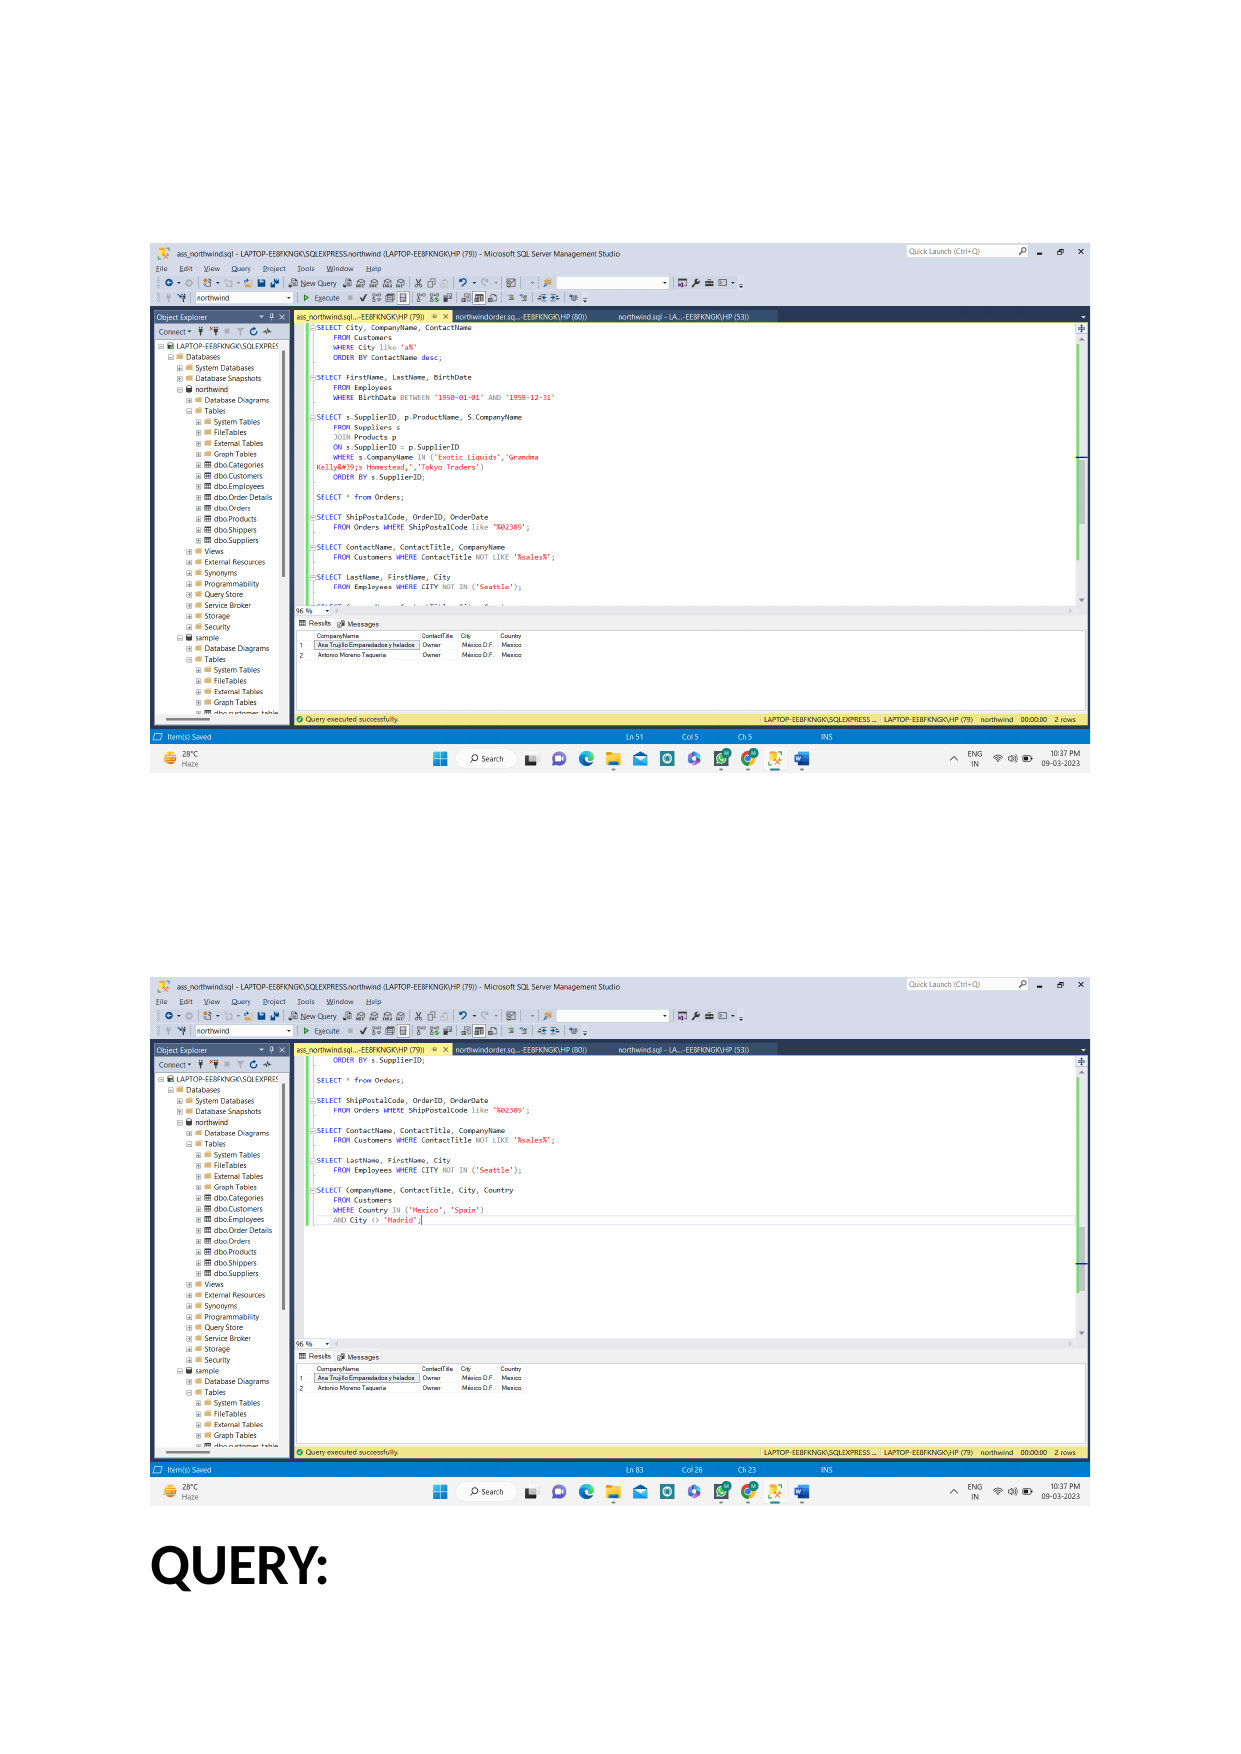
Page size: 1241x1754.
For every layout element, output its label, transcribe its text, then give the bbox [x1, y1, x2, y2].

picture [150, 977, 1091, 1506]
text QUERY: [150, 1506, 1090, 1599]
picture [150, 243, 1091, 773]
